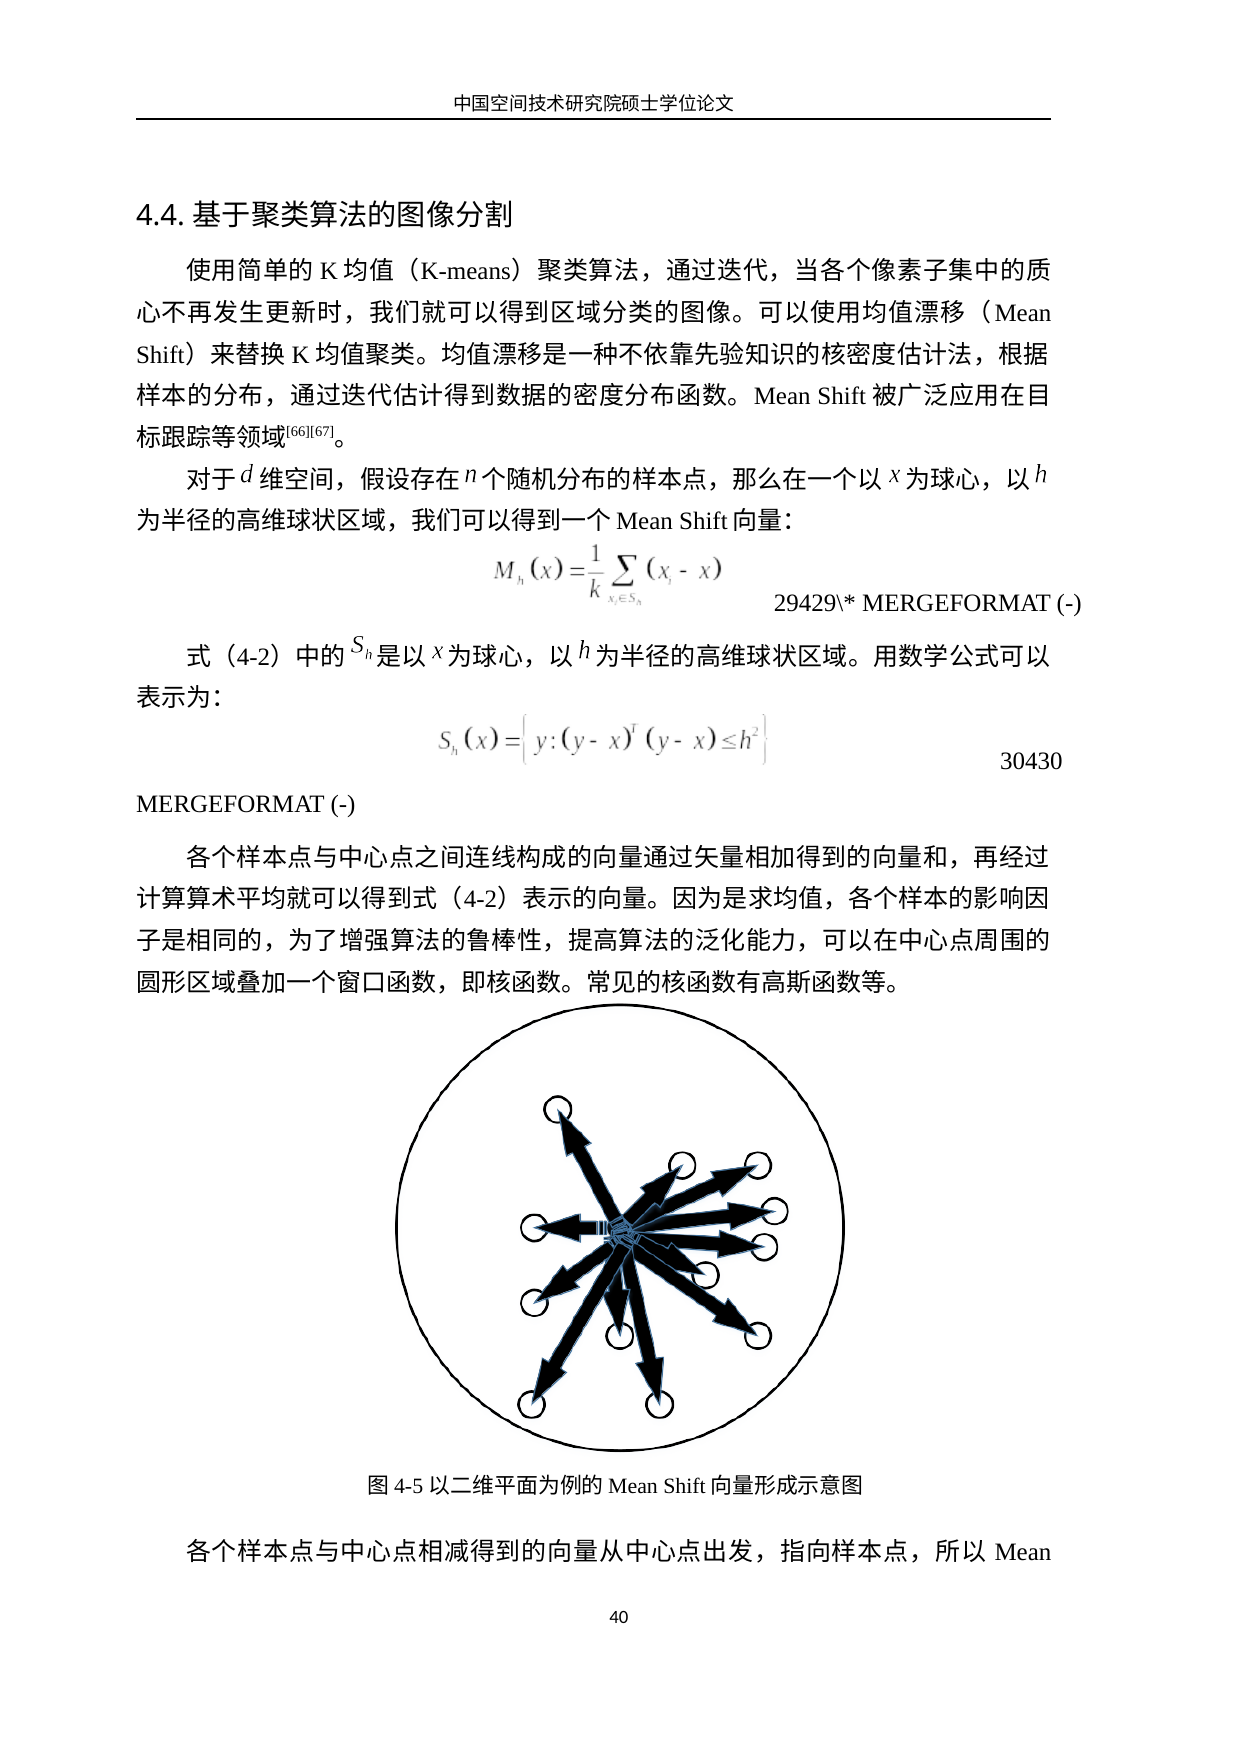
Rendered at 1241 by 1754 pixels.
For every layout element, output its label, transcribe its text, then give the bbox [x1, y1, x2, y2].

subtitle 4.4. 基于聚类算法的图像分割 [136, 192, 1051, 234]
text 使用简单的K均值（K-means）聚类算法，通过迭代，当各个像素子集中的质心不再发生更新时，我们就可以得到区域分类的图像。可以使用均值漂移（Mean Shift）来替换K均值聚类。均值漂移是一种不依靠先验知识的核密度估计法，根据样本的分布，通过迭代估计得到数据的密度分布函数。Mean Shift被广泛应用在目标跟踪等领域[66][67]。 [136, 246, 1051, 455]
text 各个样本点与中心点之间连线构成的向量通过矢量相加得到的向量和，再经过计算算术平均就可以得到式（4-2）表示的向量。因为是求均值，各个样本的影响因子是相同的，为了增强算法的鲁棒性，提高算法的泛化能力，可以在中心点周围的圆形区域叠加一个窗口函数，即核函数。常见的核函数有高斯函数等。 [136, 833, 1051, 999]
text 式（4-2）中的是以为球心，以为半径的高维球状区域。用数学公式可以表示为： [136, 632, 1051, 715]
subtitle 图4-5 以二维平面为例的Mean Shift向量形成示意图 [136, 1473, 1051, 1498]
text 各个样本点与中心点相减得到的向量从中心点出发，指向样本点，所以Mean Shift向量的本质是一个偏移向量，指向密度更大的区域方向。所以可以根据Mean Shift向量控制球状区域的运动方向，使之偏移到密度更大的方向。 [136, 1527, 1051, 1569]
text 对于维空间，假设存在个随机分布的样本点，那么在一个以为球心，以为半径的高维球状区域，我们可以得到一个Mean Shift向量： [136, 455, 1051, 538]
